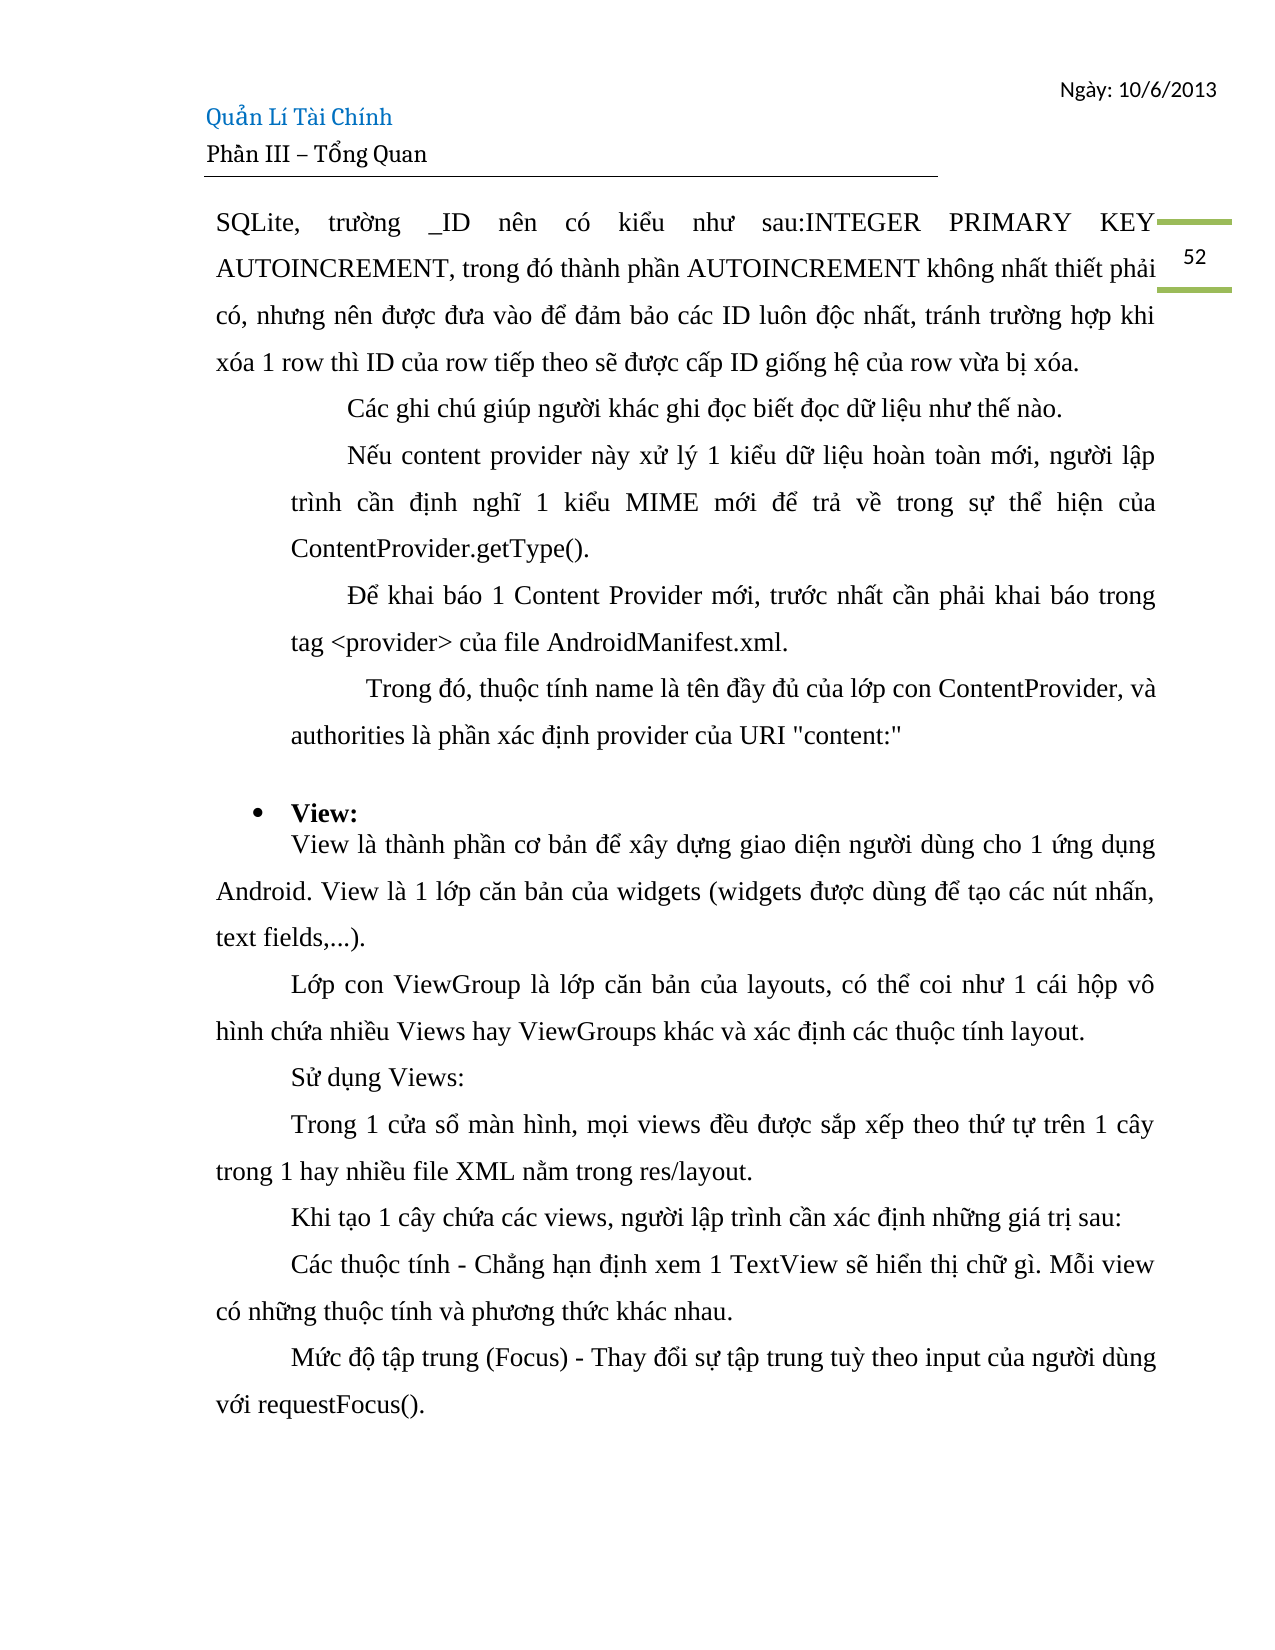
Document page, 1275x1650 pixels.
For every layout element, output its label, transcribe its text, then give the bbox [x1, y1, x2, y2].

text View là thành phần cơ bản để xây dựng giao diện người dùng cho 1 ứng dụng Android. View là 1 lớp căn bản của widgets (widgets được dùng để tạo các nút nhấn, text fields,...). [216, 828, 1157, 953]
list View: [253, 797, 1157, 828]
text Các ghi chú giúp người khác ghi đọc biết đọc dữ liệu như thế nào. [291, 392, 1157, 423]
text Nếu content provider này xử lý 1 kiểu dữ liệu hoàn toàn mới, người lập trình cần định nghĩ 1 kiểu MIME mới để trả về trong sự thể hiện của ContentProvider.getType(). [291, 439, 1157, 563]
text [216, 206, 1157, 377]
text Khi tạo 1 cây chứa các views, người lập trình cần xác định những giá trị sau: [216, 1201, 1157, 1233]
text Mức độ tập trung (Focus) - Thay đổi sự tập trung tuỳ theo input của người dùng với requestFocus(). [216, 1341, 1157, 1419]
text Trong 1 cửa sổ màn hình, mọi views đều được sắp xếp theo thứ tự trên 1 cây trong 1 hay nhiều file XML nằm trong res/layout. [216, 1108, 1157, 1186]
text Lớp con ViewGroup là lớp căn bản của layouts, có thể coi như 1 cái hộp vô hình chứa nhiều Views hay ViewGroups khác và xác định các thuộc tính layout. [216, 968, 1157, 1046]
text Trong đó, thuộc tính name là tên đầy đủ của lớp con ContentProvider, và authorities là phần xác định provider của URI "content:" [291, 672, 1157, 750]
text Sử dụng Views: [216, 1061, 1157, 1093]
text Để khai báo 1 Content Provider mới, trước nhất cần phải khai báo trong tag <provider> của file AndroidManifest.xml. [291, 579, 1157, 657]
text Các thuộc tính - Chẳng hạn định xem 1 TextView sẽ hiển thị chữ gì. Mỗi view có những thuộc tính và phương thức khác nhau. [216, 1248, 1157, 1326]
